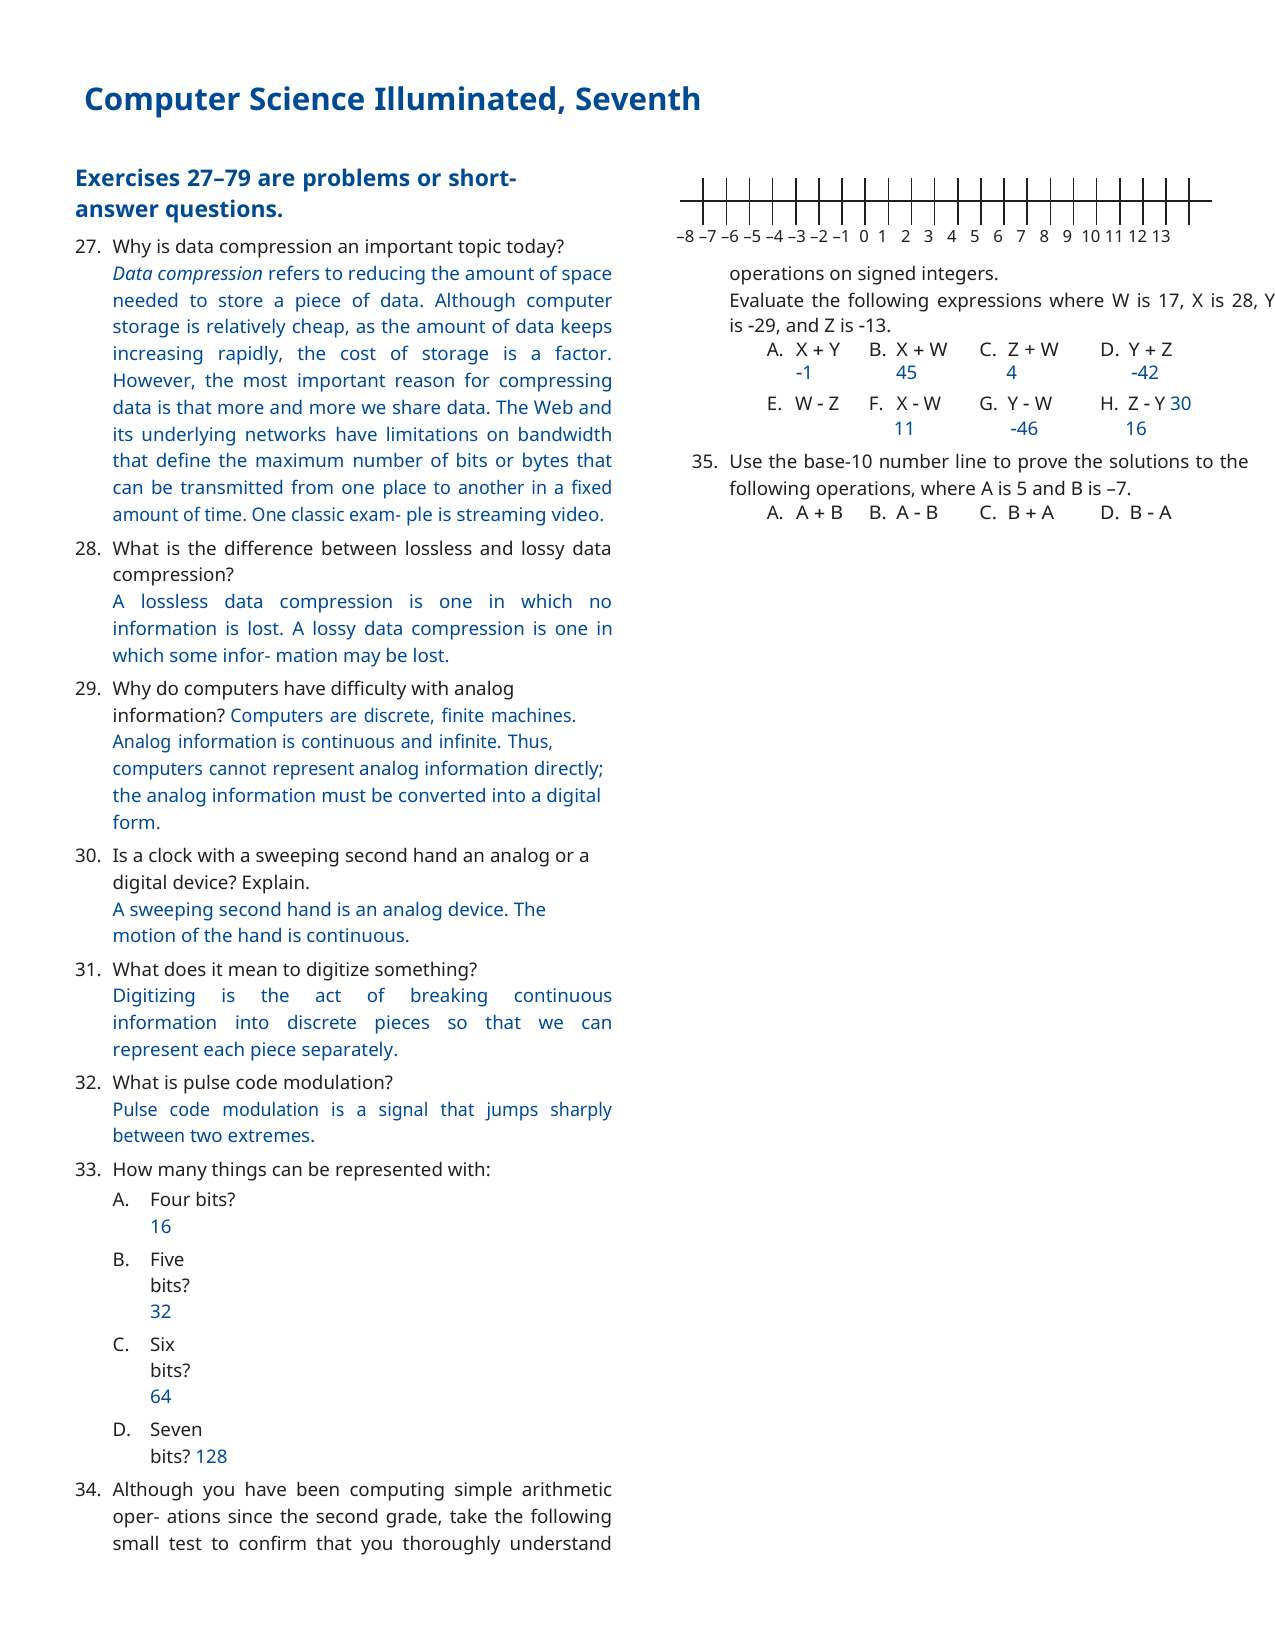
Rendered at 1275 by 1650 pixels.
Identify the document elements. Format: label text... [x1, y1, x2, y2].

list Is a clock with a sweeping second hand an analog or a digital device? Explain. [75, 842, 612, 895]
list X  Y B. X  W C. Z + W D. Y  Z [767, 338, 1275, 361]
text Data compression refers to reducing the amount of space needed to store a piece of data. Although computer storage is relatively cheap, as the amount of data keeps increasing rapidly, the cost of storage is a factor. However, the most important reason for compressing data is that more and more we share data. The Web and its underlying networks have limitations on bandwidth that define the maximum number of bits or bytes that can be transmitted from one place to another in a fixed amount of time. One classic exam- ple is streaming video. [112, 260, 612, 527]
list Seven bits? 128 [112, 1417, 244, 1469]
list Four bits? [112, 1187, 612, 1212]
list Although you have been computing simple arithmetic oper- ations since the second grade, take the following small test to confirm that you thoroughly understand operations on signed integers. [75, 1476, 612, 1556]
list Why is data compression an important topic today? [75, 234, 579, 259]
text A lossless data compression is one in which no information is lost. A lossy data compression is one in which some infor- mation may be lost. [112, 588, 612, 668]
list Six bits? [112, 1331, 218, 1382]
text –8 –7 –6 –5 –4 –3 –2 –1 0 1 2 3 4 5 6 7 8 9 10 11 12 13 [676, 225, 1275, 247]
list What is the difference between lossless and lossy data compression? [75, 535, 612, 587]
list What is pulse code modulation? [75, 1069, 612, 1095]
list Why do computers have difficulty with analog information? Computers are discrete, finite machines. Analog information is continuous and infinite. Thus, computers cannot represent analog information directly; the analog information must be converted into a digital form. [75, 675, 612, 834]
subtitle Exercises 27–79 are problems or short-answer questions. [75, 162, 579, 224]
text Pulse code modulation is a signal that jumps sharply between two extremes. [112, 1096, 612, 1148]
list Although you have been computing simple arithmetic oper- ations since the second grade, take the following small test to confirm that you thoroughly understand operations on signed integers. [692, 260, 1275, 286]
text Digitizing is the act of breaking continuous information into discrete pieces so that we can represent each piece separately. [112, 983, 612, 1062]
list A  B B. A  B C. B  A D. B  A [767, 502, 1275, 524]
text A sweeping second hand is an analog device. The motion of the hand is continuous. [112, 896, 612, 948]
list Use the base-10 number line to prove the solutions to the following operations, where A is 5 and B is –7. [692, 448, 1275, 501]
text 1 45 4 42 [796, 361, 1275, 384]
list What does it mean to digitize something? [75, 956, 612, 981]
text 32 [150, 1298, 228, 1324]
list How many things can be represented with: [75, 1156, 612, 1181]
text E. W  Z F. X  W G. Y  W H. Z  Y 30 11 46 16 [767, 390, 1216, 441]
text Evaluate the following expressions where W is 17, X is 28, Y is 29, and Z is 13. [729, 287, 1275, 338]
list Five bits? [112, 1246, 228, 1297]
text 16 [150, 1213, 612, 1239]
text 64 [150, 1384, 218, 1409]
